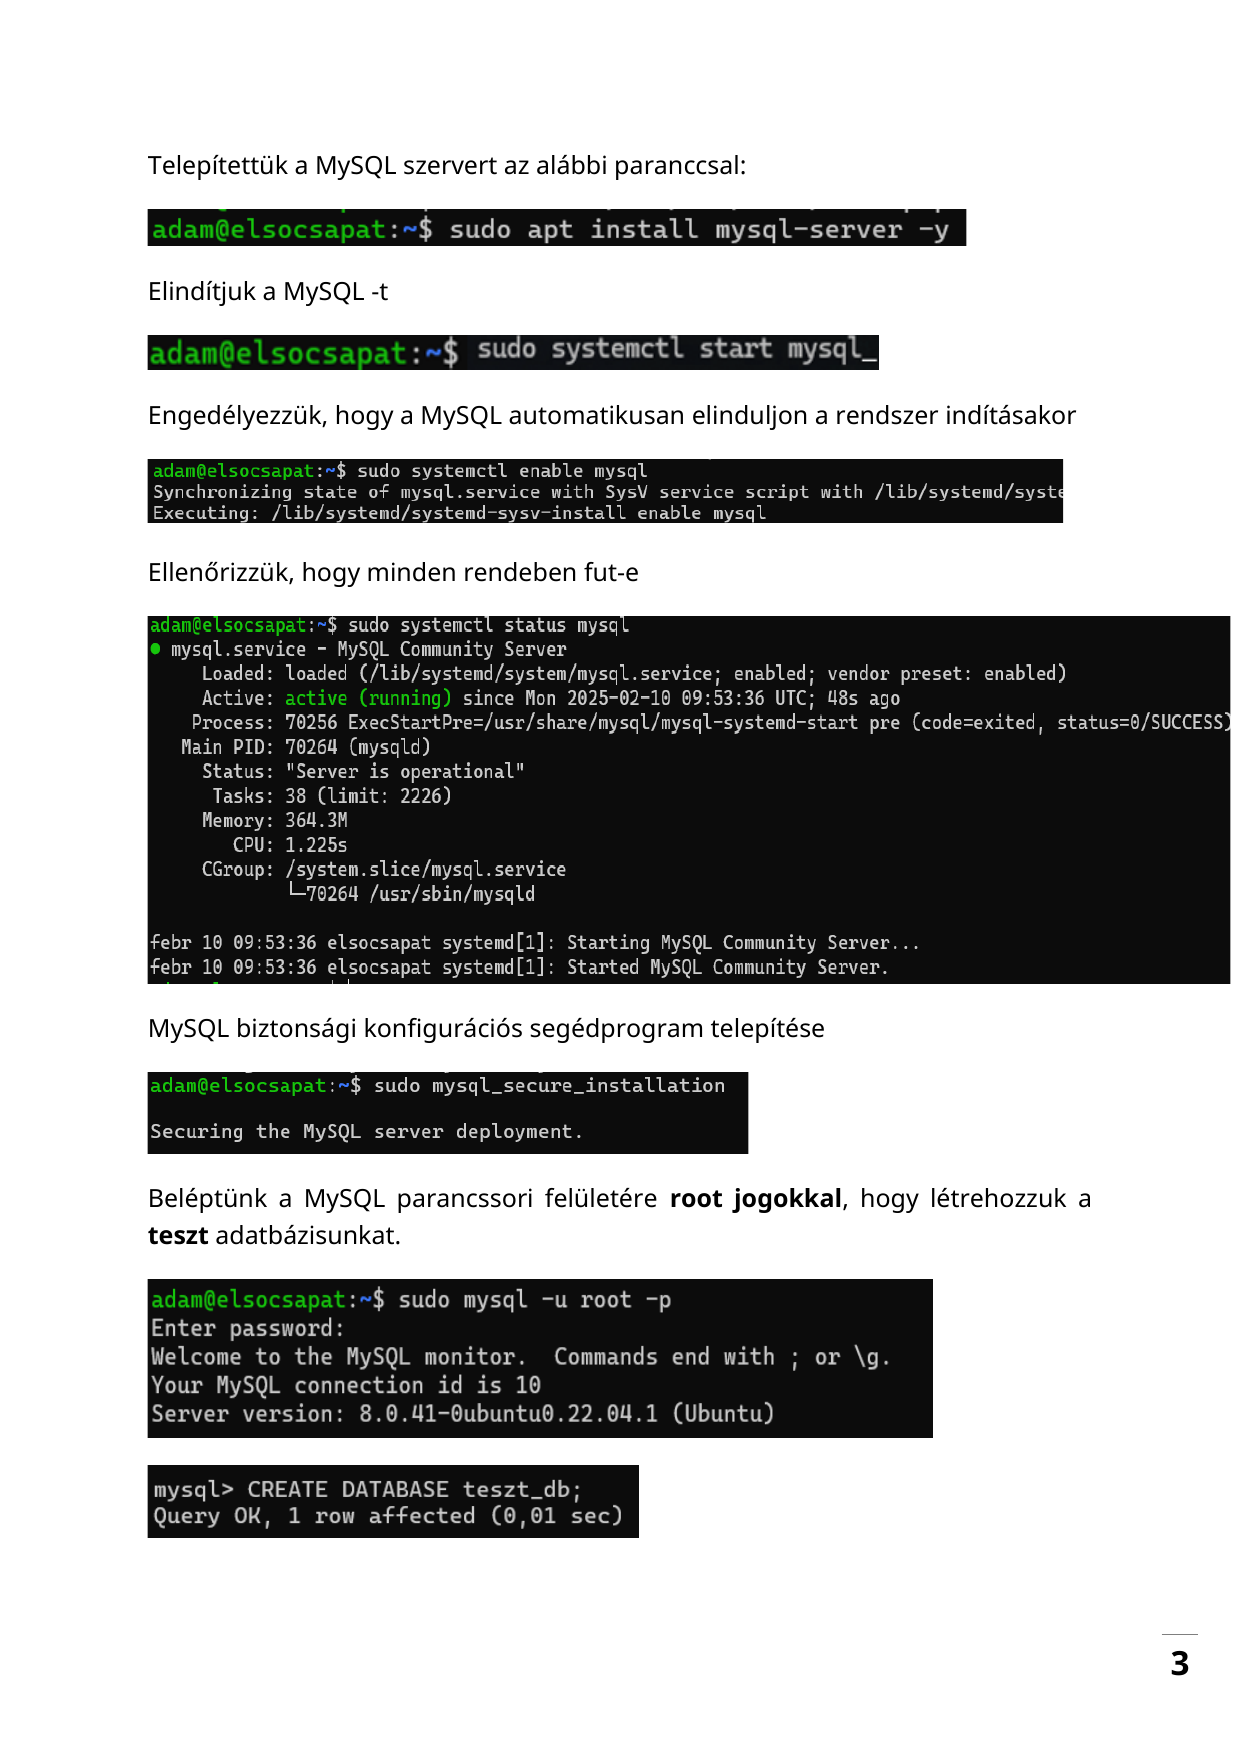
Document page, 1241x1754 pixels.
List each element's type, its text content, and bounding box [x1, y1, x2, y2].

picture [147, 335, 879, 370]
picture [147, 616, 1231, 984]
text Telepítettük a MySQL szervert az alábbi paranccsal: [148, 148, 1093, 182]
picture [147, 1072, 749, 1154]
picture [147, 459, 1064, 523]
text MySQL biztonsági konfigurációs segédprogram telepítése [148, 1011, 1093, 1045]
text Ellenőrizzük, hogy minden rendeben fut-e [148, 554, 1093, 588]
text Engedélyezzük, hogy a MySQL automatikusan elinduljon a rendszer indításakor [148, 397, 1093, 432]
picture [147, 1279, 933, 1438]
text Elindítjuk a MySQL -t [148, 274, 1093, 308]
picture [147, 209, 967, 246]
text Beléptünk a MySQL parancssori felületére root jogokkal, hogy létrehozzuk a teszt adatbázisunkat. [148, 1181, 1093, 1252]
picture [147, 1465, 639, 1538]
